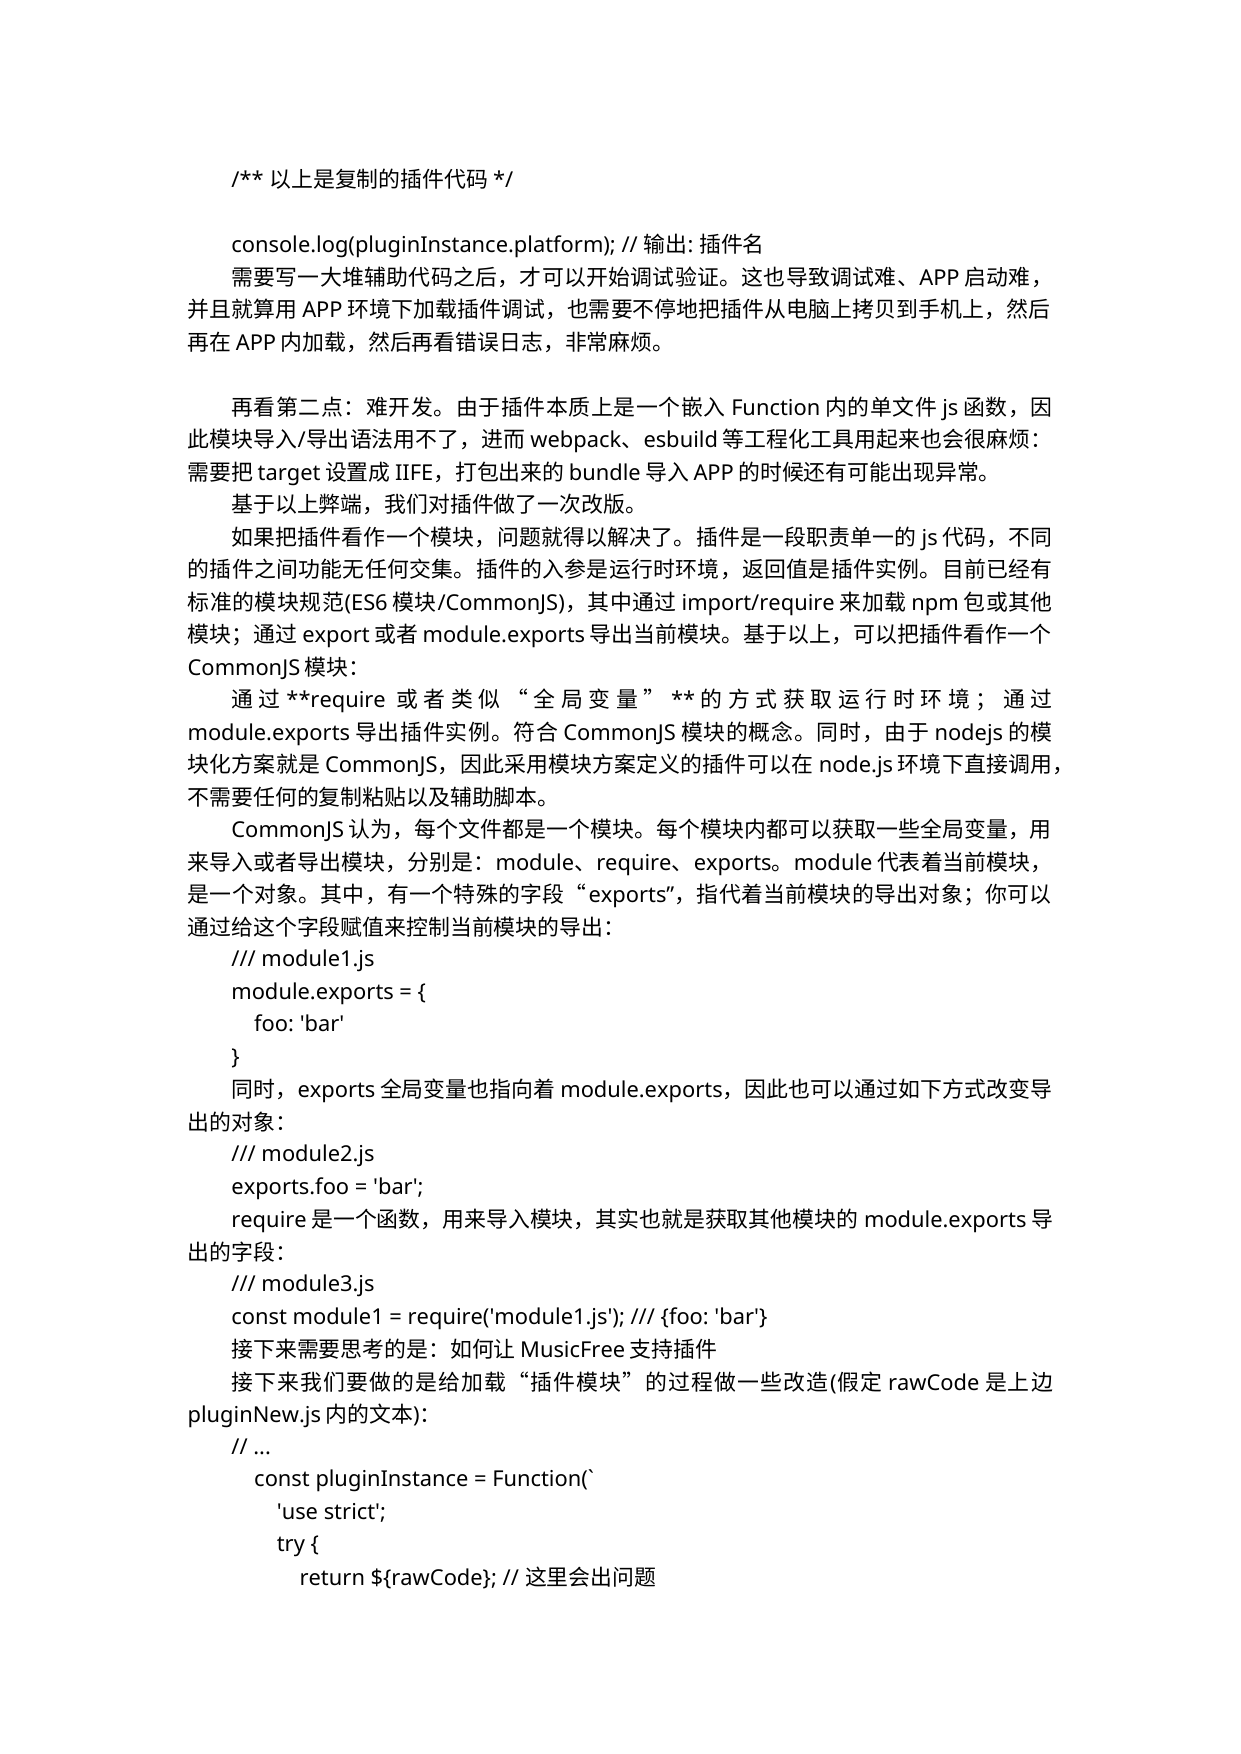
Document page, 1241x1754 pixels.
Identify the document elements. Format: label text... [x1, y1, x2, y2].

text module.exports = { [187, 974, 1053, 1007]
text 接下来我们要做的是给加载“插件模块”的过程做一些改造(假定rawCode是上边pluginNew.js内的文本)： [187, 1364, 1053, 1429]
text 'use strict'; [187, 1494, 1053, 1527]
text /// module2.js [187, 1137, 1053, 1169]
text 需要写一大堆辅助代码之后，才可以开始调试验证。这也导致调试难、APP启动难，并且就算用APP环境下加载插件调试，也需要不停地把插件从电脑上拷贝到手机上，然后再在APP内加载，然后再看错误日志，非常麻烦。 [187, 259, 1053, 357]
text // ... [187, 1429, 1053, 1462]
text } [187, 1039, 1053, 1072]
text const pluginInstance = Function(` [187, 1462, 1053, 1494]
text return ${rawCode}; // 这里会出问题 [187, 1559, 1053, 1592]
text /// module1.js [187, 942, 1053, 974]
text 再看第二点：难开发。由于插件本质上是一个嵌入Function内的单文件js函数，因此模块导入/导出语法用不了，进而webpack、esbuild等工程化工具用起来也会很麻烦：需要把target设置成IIFE，打包出来的bundle导入APP的时候还有可能出现异常。 [187, 389, 1053, 487]
text try { [187, 1527, 1053, 1559]
text exports.foo = 'bar'; [187, 1169, 1053, 1202]
text 同时，exports全局变量也指向着module.exports，因此也可以通过如下方式改变导出的对象： [187, 1072, 1053, 1137]
text /// module3.js [187, 1267, 1053, 1299]
text foo: 'bar' [187, 1007, 1053, 1039]
text 接下来需要思考的是：如何让MusicFree支持插件 [187, 1332, 1053, 1364]
text const module1 = require('module1.js'); /// {foo: 'bar'} [187, 1299, 1053, 1332]
text CommonJS认为，每个文件都是一个模块。每个模块内都可以获取一些全局变量，用来导入或者导出模块，分别是：module、require、exports。module代表着当前模块，是一个对象。其中，有一个特殊的字段“exports”，指代着当前模块的导出对象；你可以通过给这个字段赋值来控制当前模块的导出： [187, 812, 1053, 942]
text /** 以上是复制的插件代码 */ [187, 162, 1053, 194]
text require是一个函数，用来导入模块，其实也就是获取其他模块的module.exports导出的字段： [187, 1202, 1053, 1267]
text 基于以上弊端，我们对插件做了一次改版。 [187, 487, 1053, 519]
text 通过**require或者类似“全局变量”**的方式获取运行时环境；通过module.exports导出插件实例。符合CommonJS模块的概念。同时，由于nodejs的模块化方案就是CommonJS，因此采用模块方案定义的插件可以在node.js环境下直接调用，不需要任何的复制粘贴以及辅助脚本。 [187, 682, 1053, 812]
text console.log(pluginInstance.platform); // 输出: 插件名 [187, 227, 1053, 259]
text 如果把插件看作一个模块，问题就得以解决了。插件是一段职责单一的js代码，不同的插件之间功能无任何交集。插件的入参是运行时环境，返回值是插件实例。目前已经有标准的模块规范(ES6模块/CommonJS)，其中通过import/require来加载npm包或其他模块；通过export或者module.exports导出当前模块。基于以上，可以把插件看作一个CommonJS模块： [187, 519, 1053, 682]
